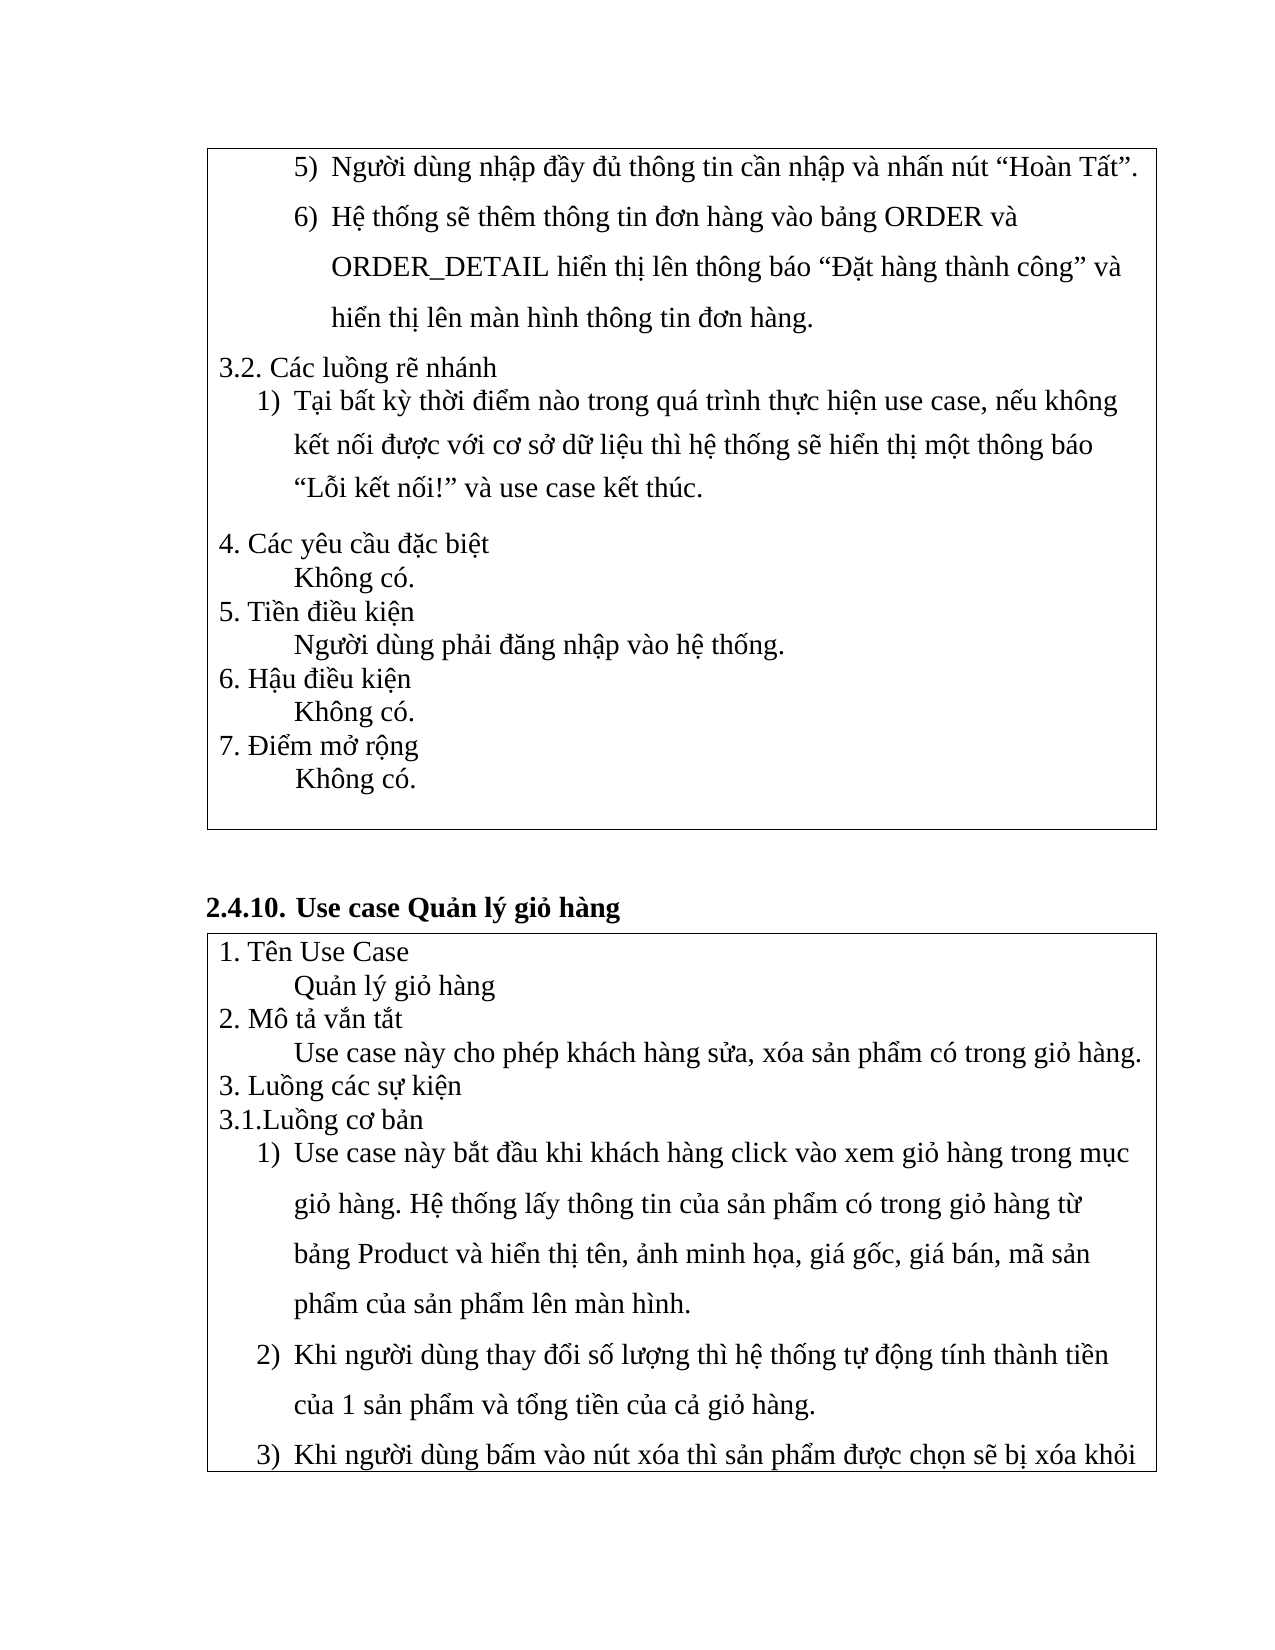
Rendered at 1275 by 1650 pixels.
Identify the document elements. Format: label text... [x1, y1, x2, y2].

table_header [208, 934, 1156, 1471]
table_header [208, 149, 1156, 828]
subtitle Use case Quản lý giỏ hàng [206, 890, 1157, 923]
